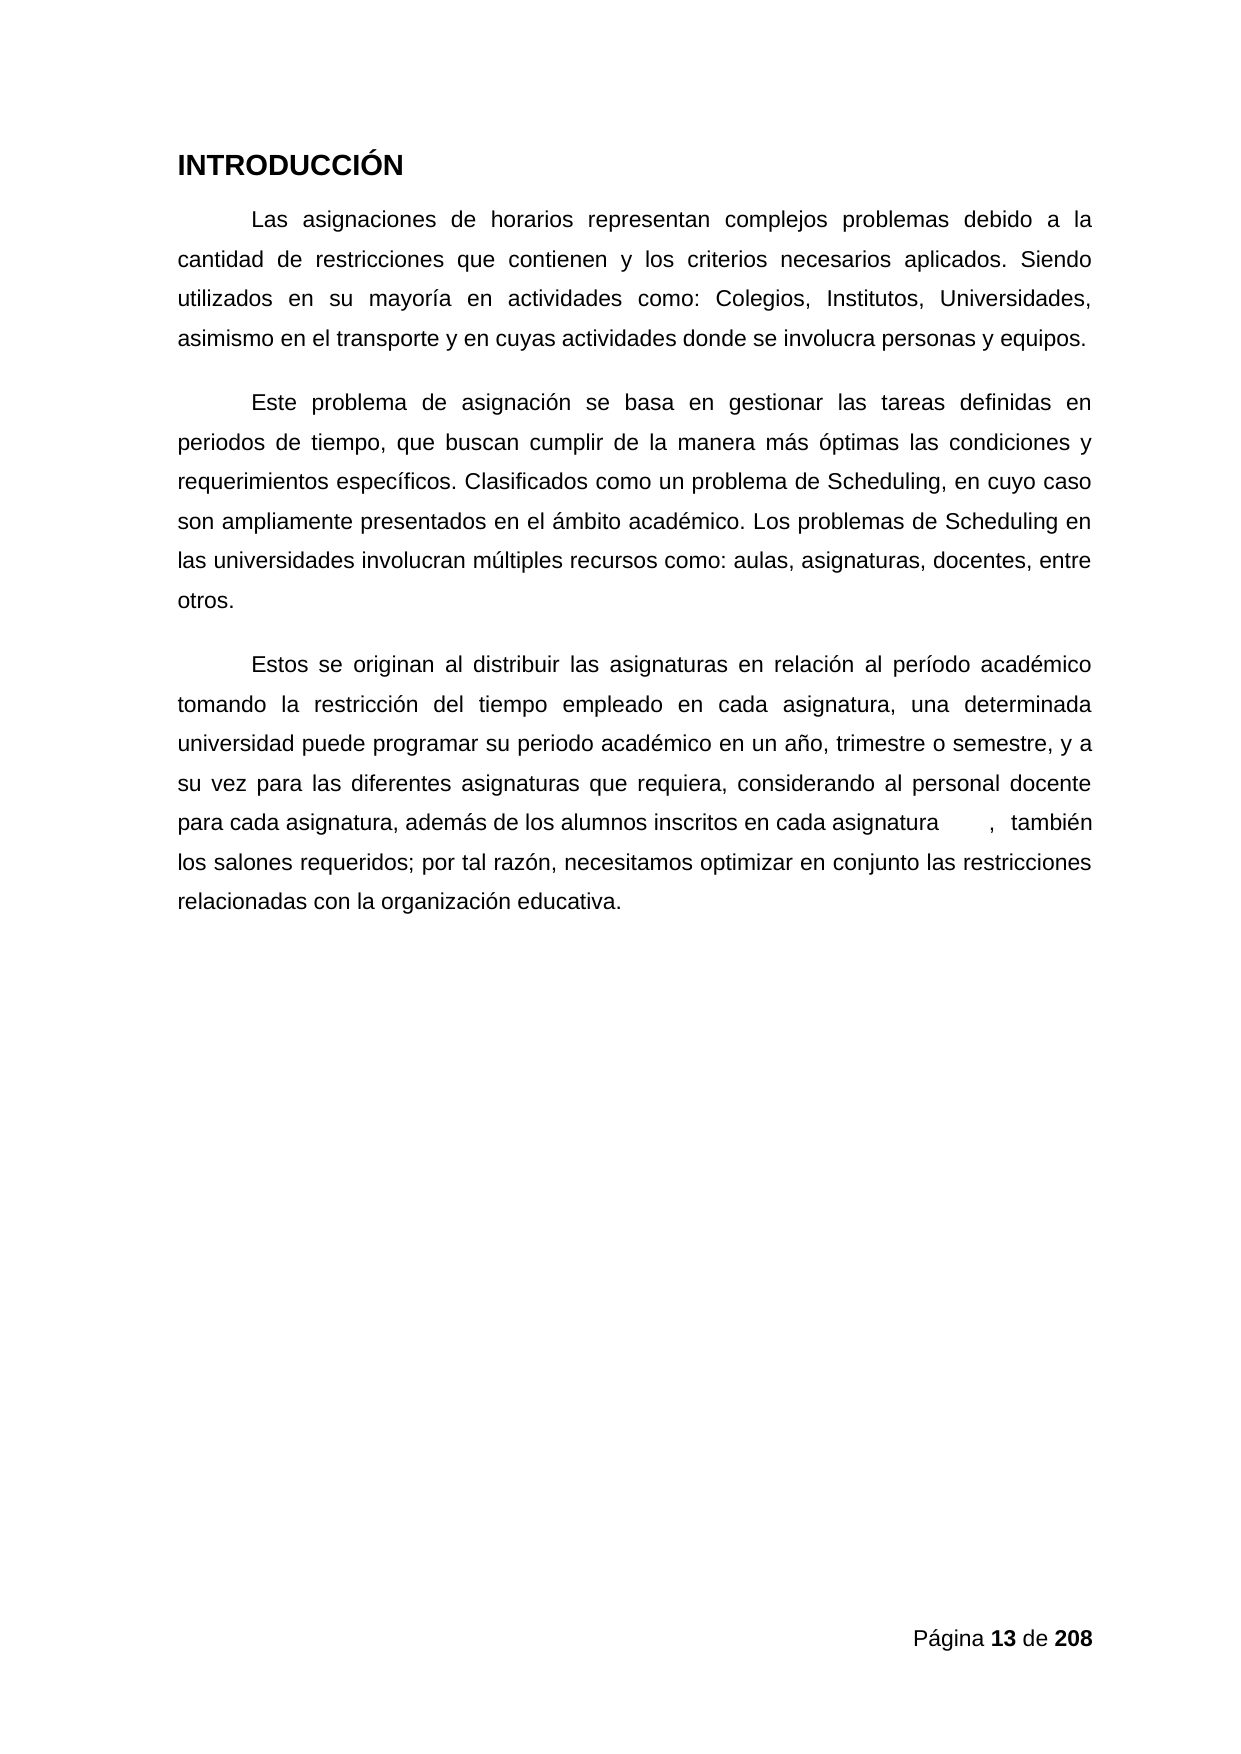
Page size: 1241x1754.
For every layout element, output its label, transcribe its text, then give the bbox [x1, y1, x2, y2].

text Las asignaciones de horarios representan complejos problemas debido a la cantidad de restricciones que contienen y los criterios necesarios aplicados. Siendo utilizados en su mayoría en actividades como: Colegios, Institutos, Universidades, asimismo en el transporte y en cuyas actividades donde se involucra personas y equipos. [177, 206, 1092, 351]
text INTRODUCCIÓN [177, 148, 1092, 181]
text Estos se originan al distribuir las asignaturas en relación al período académico tomando la restricción del tiempo empleado en cada asignatura, una determinada universidad puede programar su periodo académico en un año, trimestre o semestre, y a su vez para las diferentes asignaturas que requiera, considerando al personal docente para cada asignatura, además de los alumnos inscritos en cada asignatura , también los salones requeridos; por tal razón, necesitamos optimizar en conjunto las restricciones relacionadas con la organización educativa. [177, 651, 1092, 914]
text Este problema de asignación se basa en gestionar las tareas definidas en periodos de tiempo, que buscan cumplir de la manera más óptimas las condiciones y requerimientos específicos. Clasificados como un problema de Scheduling, en cuyo caso son ampliamente presentados en el ámbito académico. Los problemas de Scheduling en las universidades involucran múltiples recursos como: aulas, asignaturas, docentes, entre otros. [177, 389, 1092, 613]
